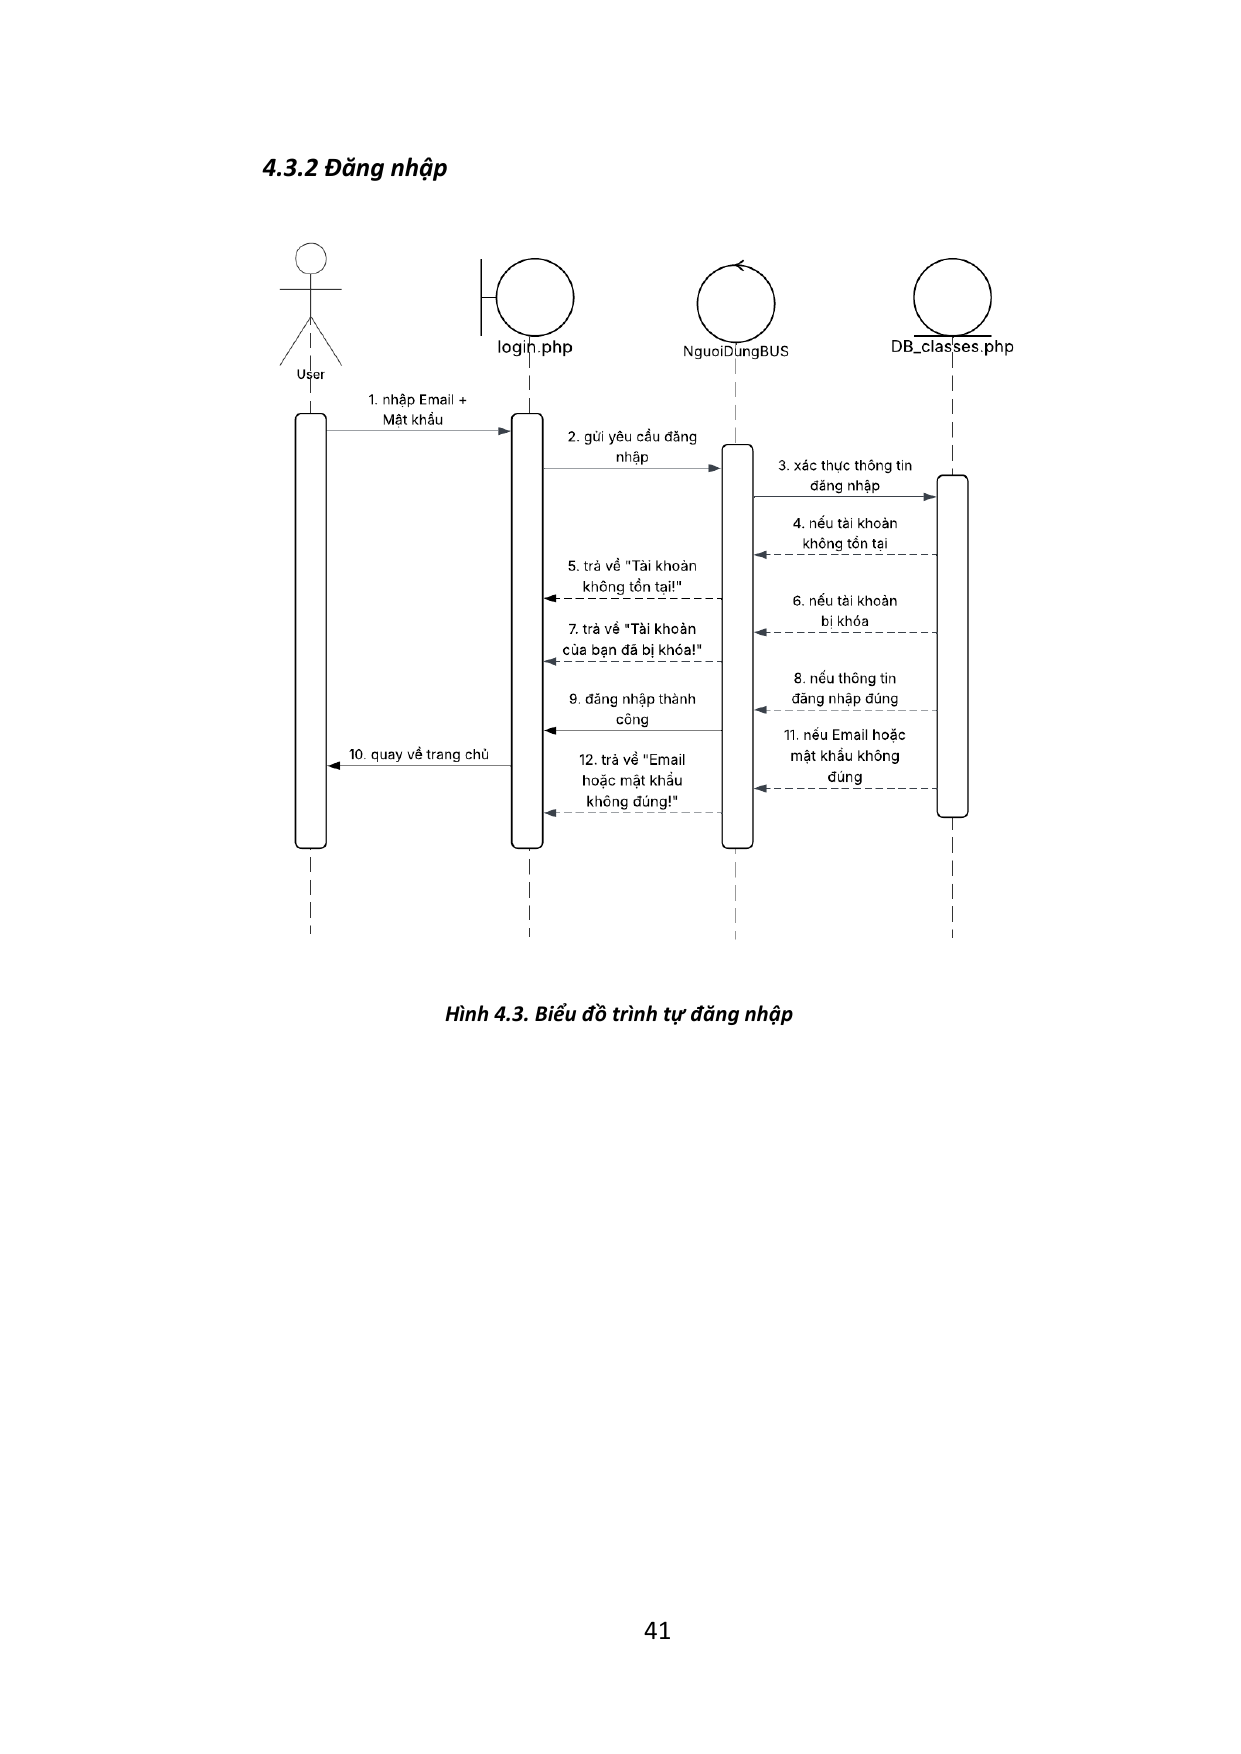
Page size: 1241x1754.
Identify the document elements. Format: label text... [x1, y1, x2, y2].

subtitle Hình 4.3. Biểu đồ trình tự đăng nhập [187, 999, 1053, 1027]
subtitle 4.3.2 Đăng nhập [187, 150, 1053, 183]
picture [187, 212, 1053, 970]
